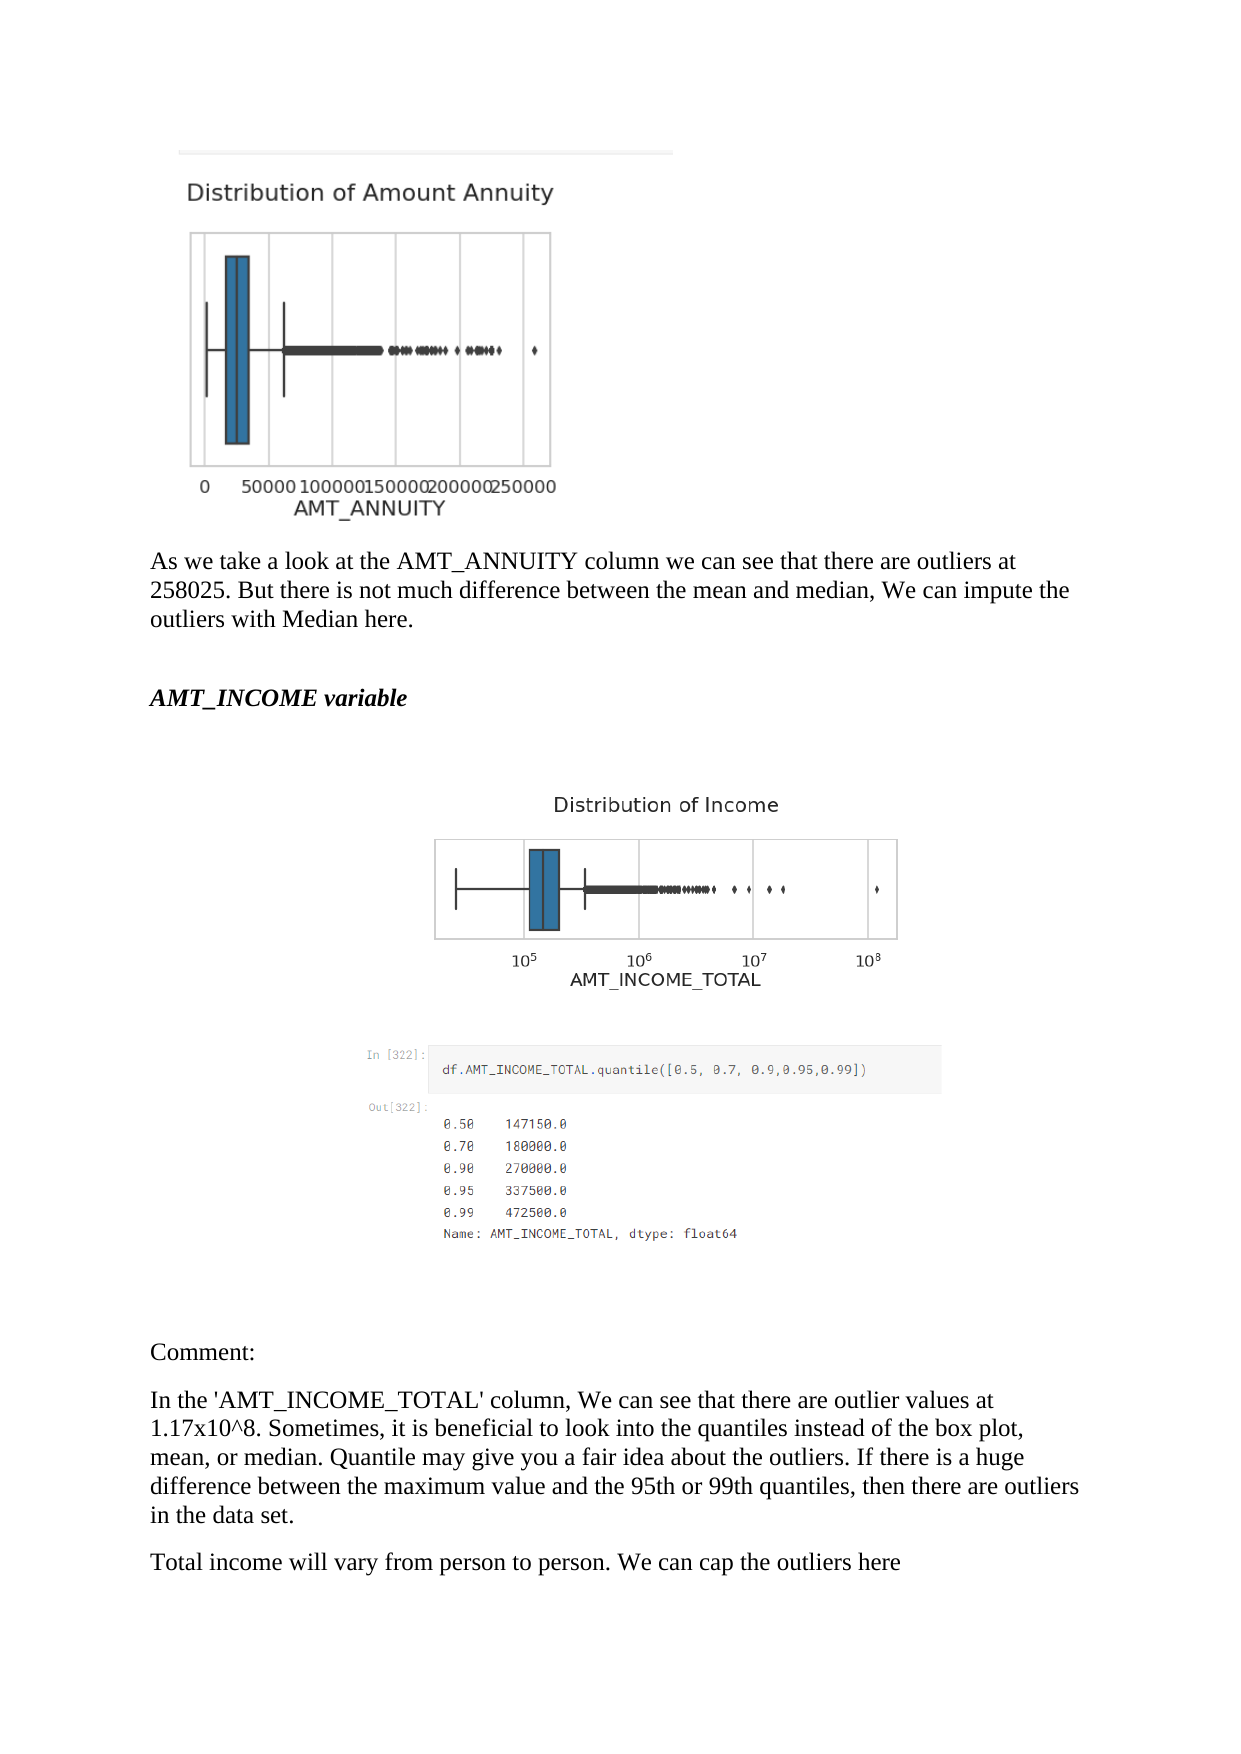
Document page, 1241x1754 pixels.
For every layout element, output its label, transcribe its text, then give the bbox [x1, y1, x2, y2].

subtitle AMT_INCOME variable [150, 683, 1090, 712]
picture [150, 150, 673, 534]
text Total income will vary from person to person. We can cap the outliers here [150, 1547, 1090, 1576]
text In the 'AMT_INCOME_TOTAL' column, We can see that there are outlier values at 1.17x10^8. Sometimes, it is beneficial to look into the quantiles instead of the box plot, mean, or median. Quantile may give you a fair idea about the outliers. If there is a huge difference between the maximum value and the 95th or 99th quantiles, then there are outliers in the data set. [150, 1385, 1090, 1528]
text As we take a look at the AMT_ANNUITY column we can see that there are outliers at 258025. But there is not much difference between the mean and median, We can impute the outliers with Median here. [414, 546, 1090, 632]
text Comment: [150, 1337, 1090, 1366]
picture [344, 774, 942, 1260]
